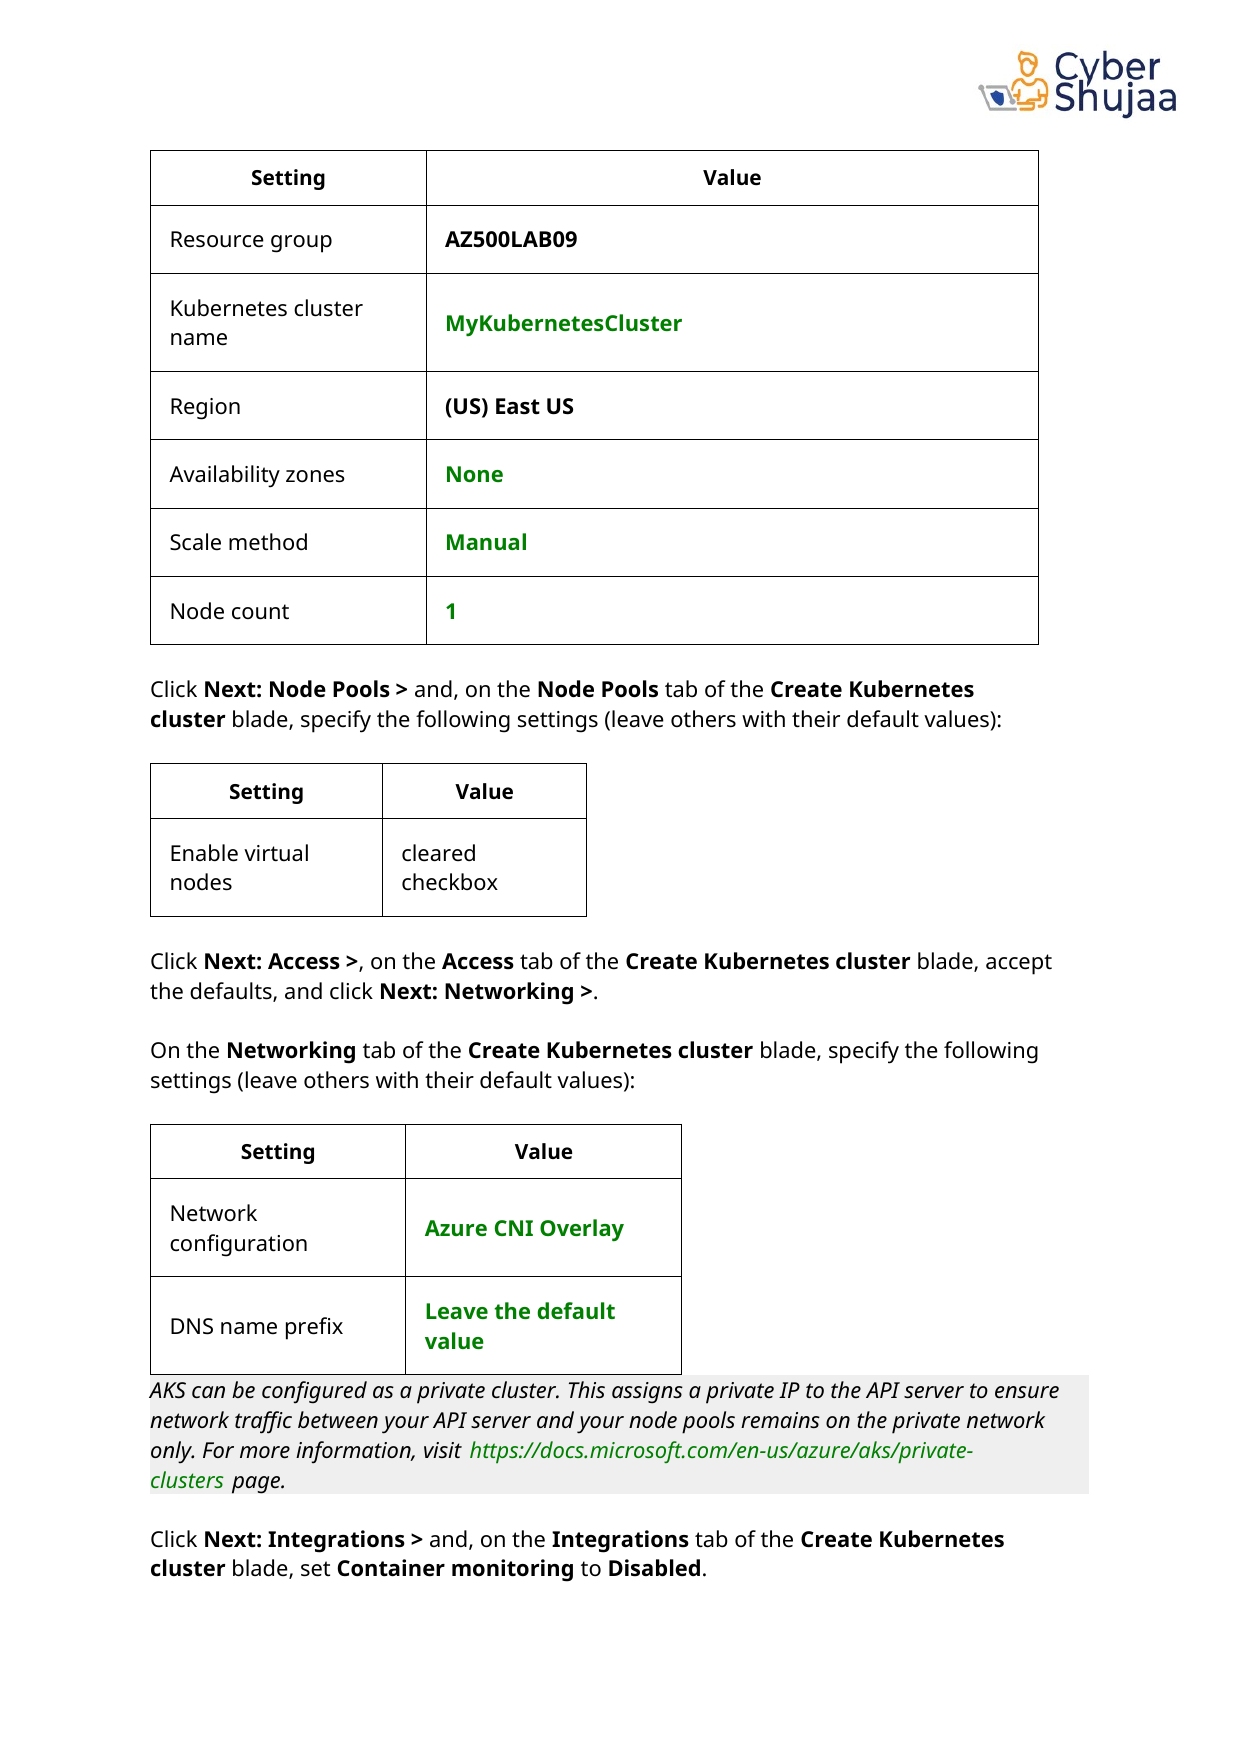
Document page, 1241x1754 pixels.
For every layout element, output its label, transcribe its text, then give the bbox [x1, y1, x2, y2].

table_cell 1 [427, 577, 1038, 644]
table_cell AZ500LAB09 [427, 206, 1038, 273]
table_cell DNS name prefix [151, 1277, 405, 1374]
table_header Value [383, 764, 586, 818]
table_cell (US) East US [427, 372, 1038, 439]
text AKS can be configured as a private cluster. This assigns a private IP to the API server to ensure network traffic between your API server and your node pools remains on the private network only. For more information, visit https://docs.microsoft.com/en-us/azure/aks/private-clusters page. [150, 1375, 1089, 1494]
table_header Setting [151, 151, 426, 204]
table_cell cleared checkbox [383, 819, 586, 916]
text Click Next: Integrations > and, on the Integrations tab of the Create Kubernetes cluster blade, set Container monitoring to Disabled. [150, 1524, 1089, 1583]
table_cell Availability zones [151, 440, 426, 508]
picture [972, 44, 1180, 124]
table_header Value [427, 151, 1038, 204]
table_cell Azure CNI Overlay [406, 1179, 681, 1276]
table_cell None [427, 440, 1038, 508]
table_cell Leave the default value [406, 1277, 681, 1374]
table_header Setting [151, 764, 382, 818]
table_header Value [406, 1125, 681, 1178]
text Click Next: Access >, on the Access tab of the Create Kubernetes cluster blade, accept the defaults, and click Next: Networking >. [598, 946, 1089, 1006]
table_header Setting [151, 1125, 405, 1178]
table_cell Network configuration [151, 1179, 405, 1276]
text Click Next: Node Pools > and, on the Node Pools tab of the Create Kubernetes cluster blade, specify the following settings (leave others with their default values): [150, 674, 1089, 734]
table_cell Region [151, 372, 426, 439]
table_cell Resource group [151, 206, 426, 273]
text On the Networking tab of the Create Kubernetes cluster blade, specify the following settings (leave others with their default values): [150, 1035, 1089, 1094]
table_cell Scale method [151, 509, 426, 576]
table_cell Kubernetes cluster name [151, 274, 426, 371]
table_cell Manual [427, 509, 1038, 576]
table_cell Node count [151, 577, 426, 644]
table_cell Enable virtual nodes [151, 819, 382, 916]
table_cell MyKubernetesCluster [427, 274, 1038, 371]
